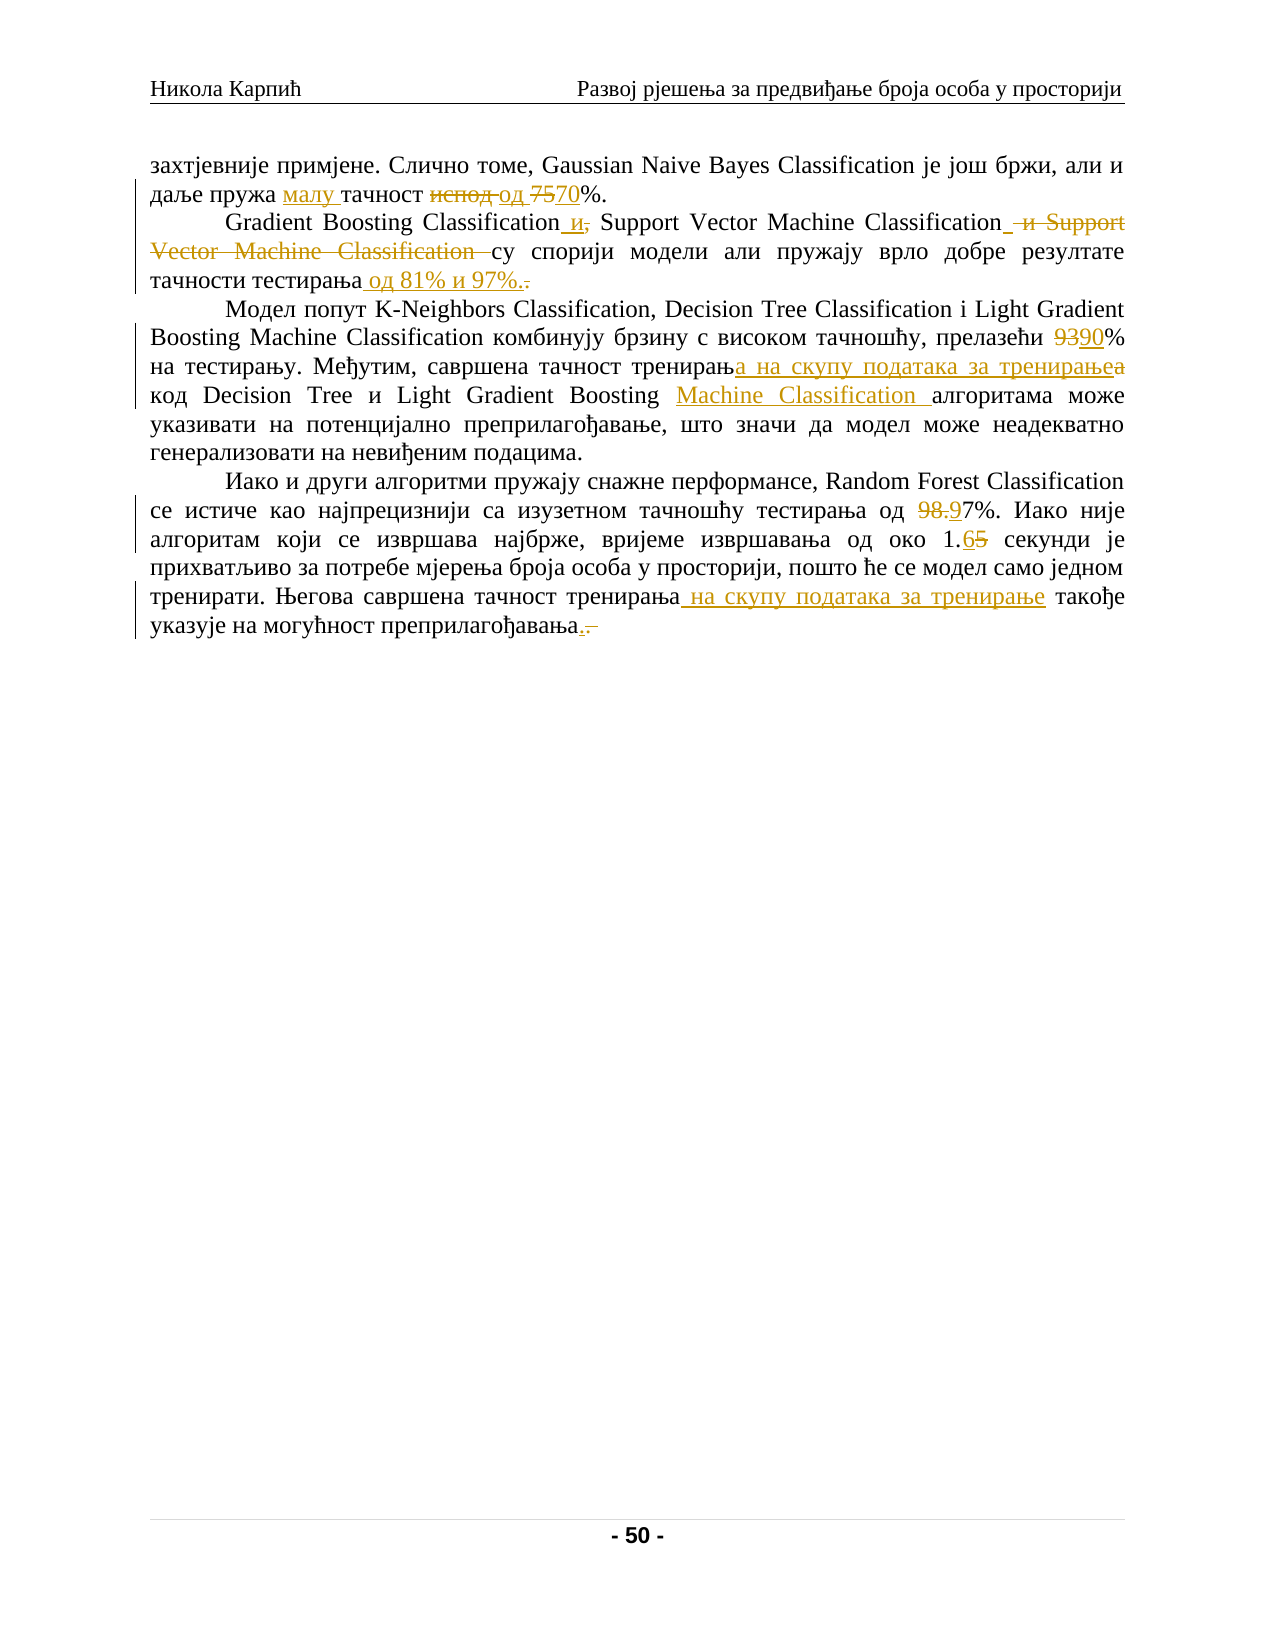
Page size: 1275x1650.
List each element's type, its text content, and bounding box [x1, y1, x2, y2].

text Gradient Boosting Classification Support Vector Machine Classificationсу спорији модели али пружају врло добре резултате тачности тестирања [150, 207, 1125, 294]
text Модел попут K-Neighbors Classification, Decision Tree Classification i Light Gradient Boosting Machine Classification комбинују брзину с високом тачношћу, прелазећи % на тестирању. Међутим, савршена тачност тренирањ код Decision Tree и Light Gradient Boosting алгоритама може указивати на потенцијално преприлагођавање, што значи да модел може неадекватно генерализовати на невиђеним подацима. [150, 294, 1125, 466]
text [150, 150, 1125, 207]
text Иако и други алгоритми пружају снажне перформансе, Random Forest Classification се истиче као најпрецизнији са изузетном тачношћу тестирања од 7%. Иако није алгоритам који се извршава најбрже, вријеме извршавања од око 1. секунди је прихватљиво за потребе мјерења броја особа у просторији, пошто ће се модел само једном тренирати. Његова савршена тачност тренирања такође указује на могућност преприлагођавања [150, 466, 1125, 639]
